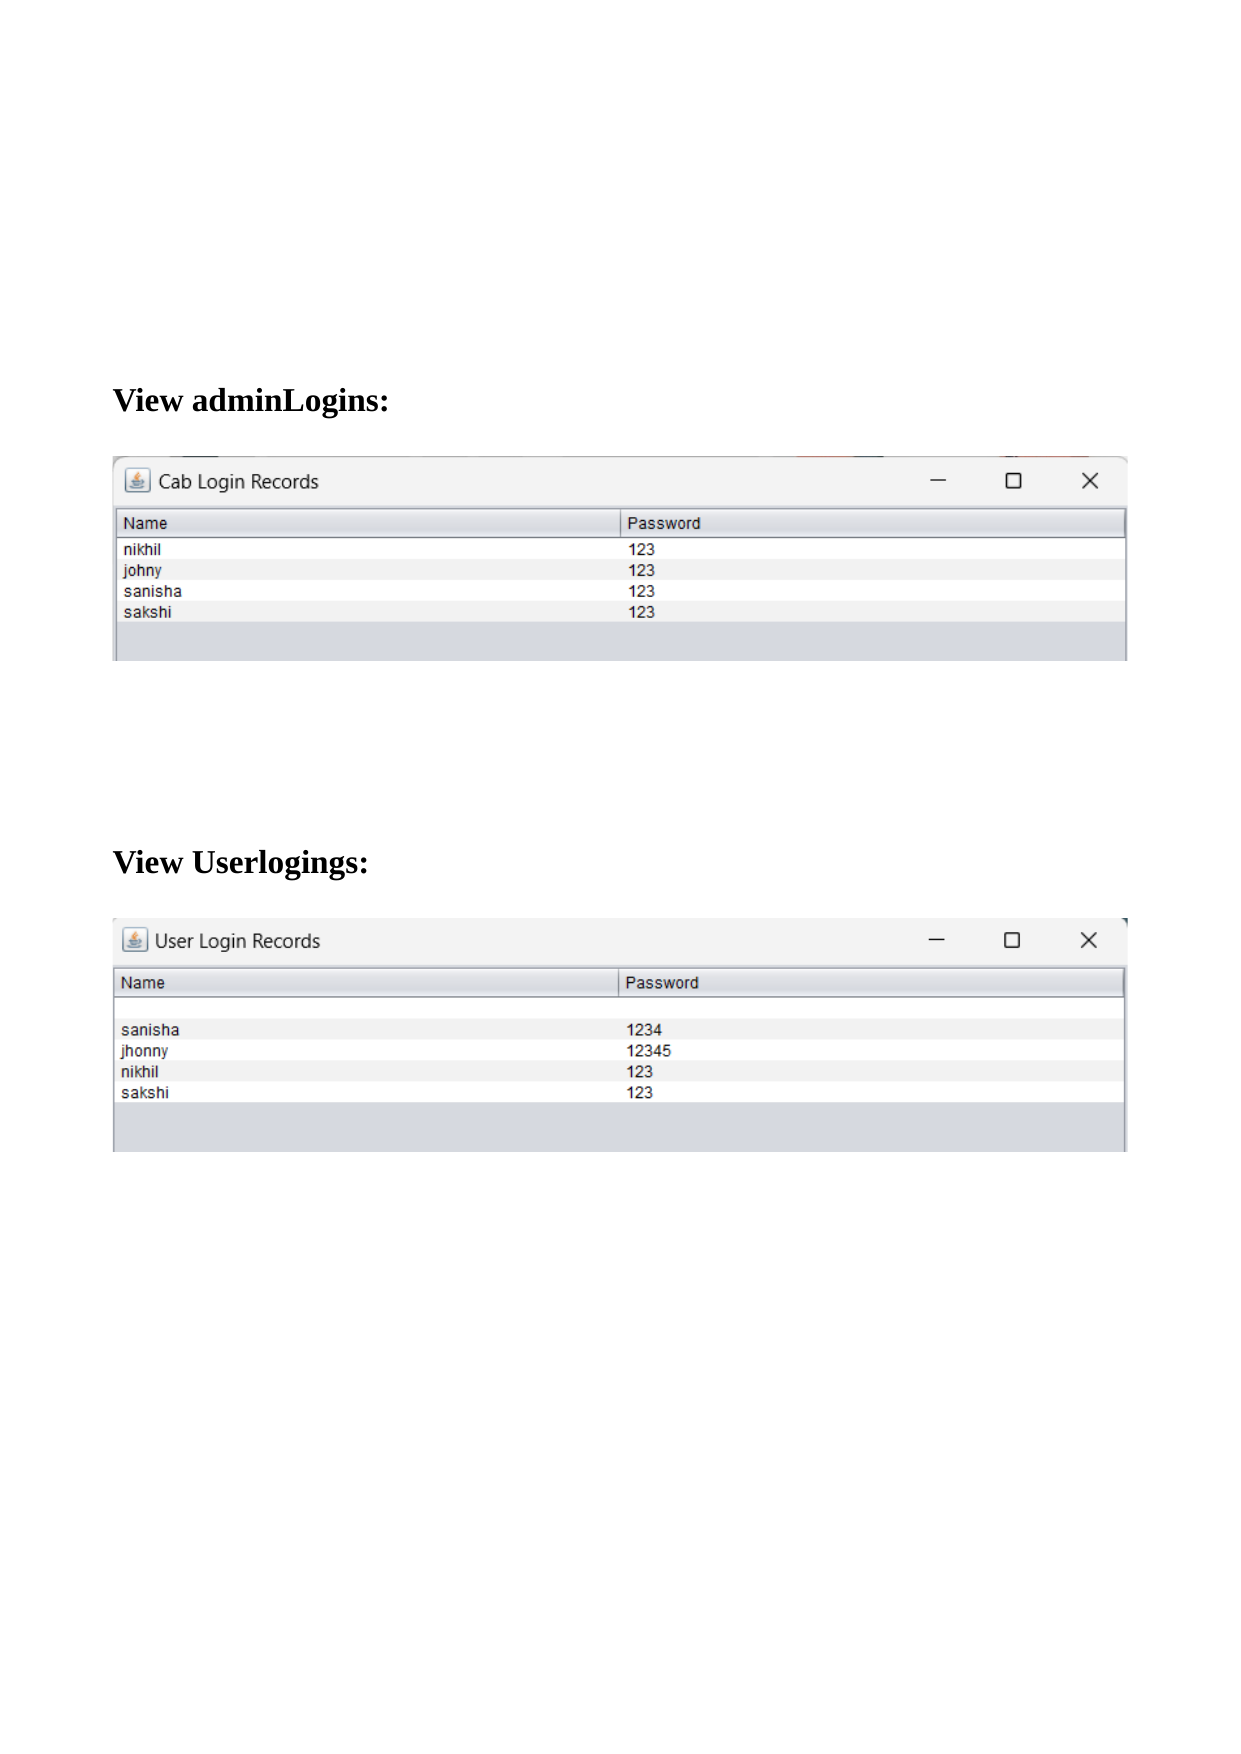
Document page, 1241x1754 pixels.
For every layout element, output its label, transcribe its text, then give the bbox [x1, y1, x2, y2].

text View adminLogins: [112, 380, 1128, 418]
picture [112, 918, 1128, 1152]
picture [112, 456, 1128, 661]
text View Userlogings: [112, 842, 1128, 880]
